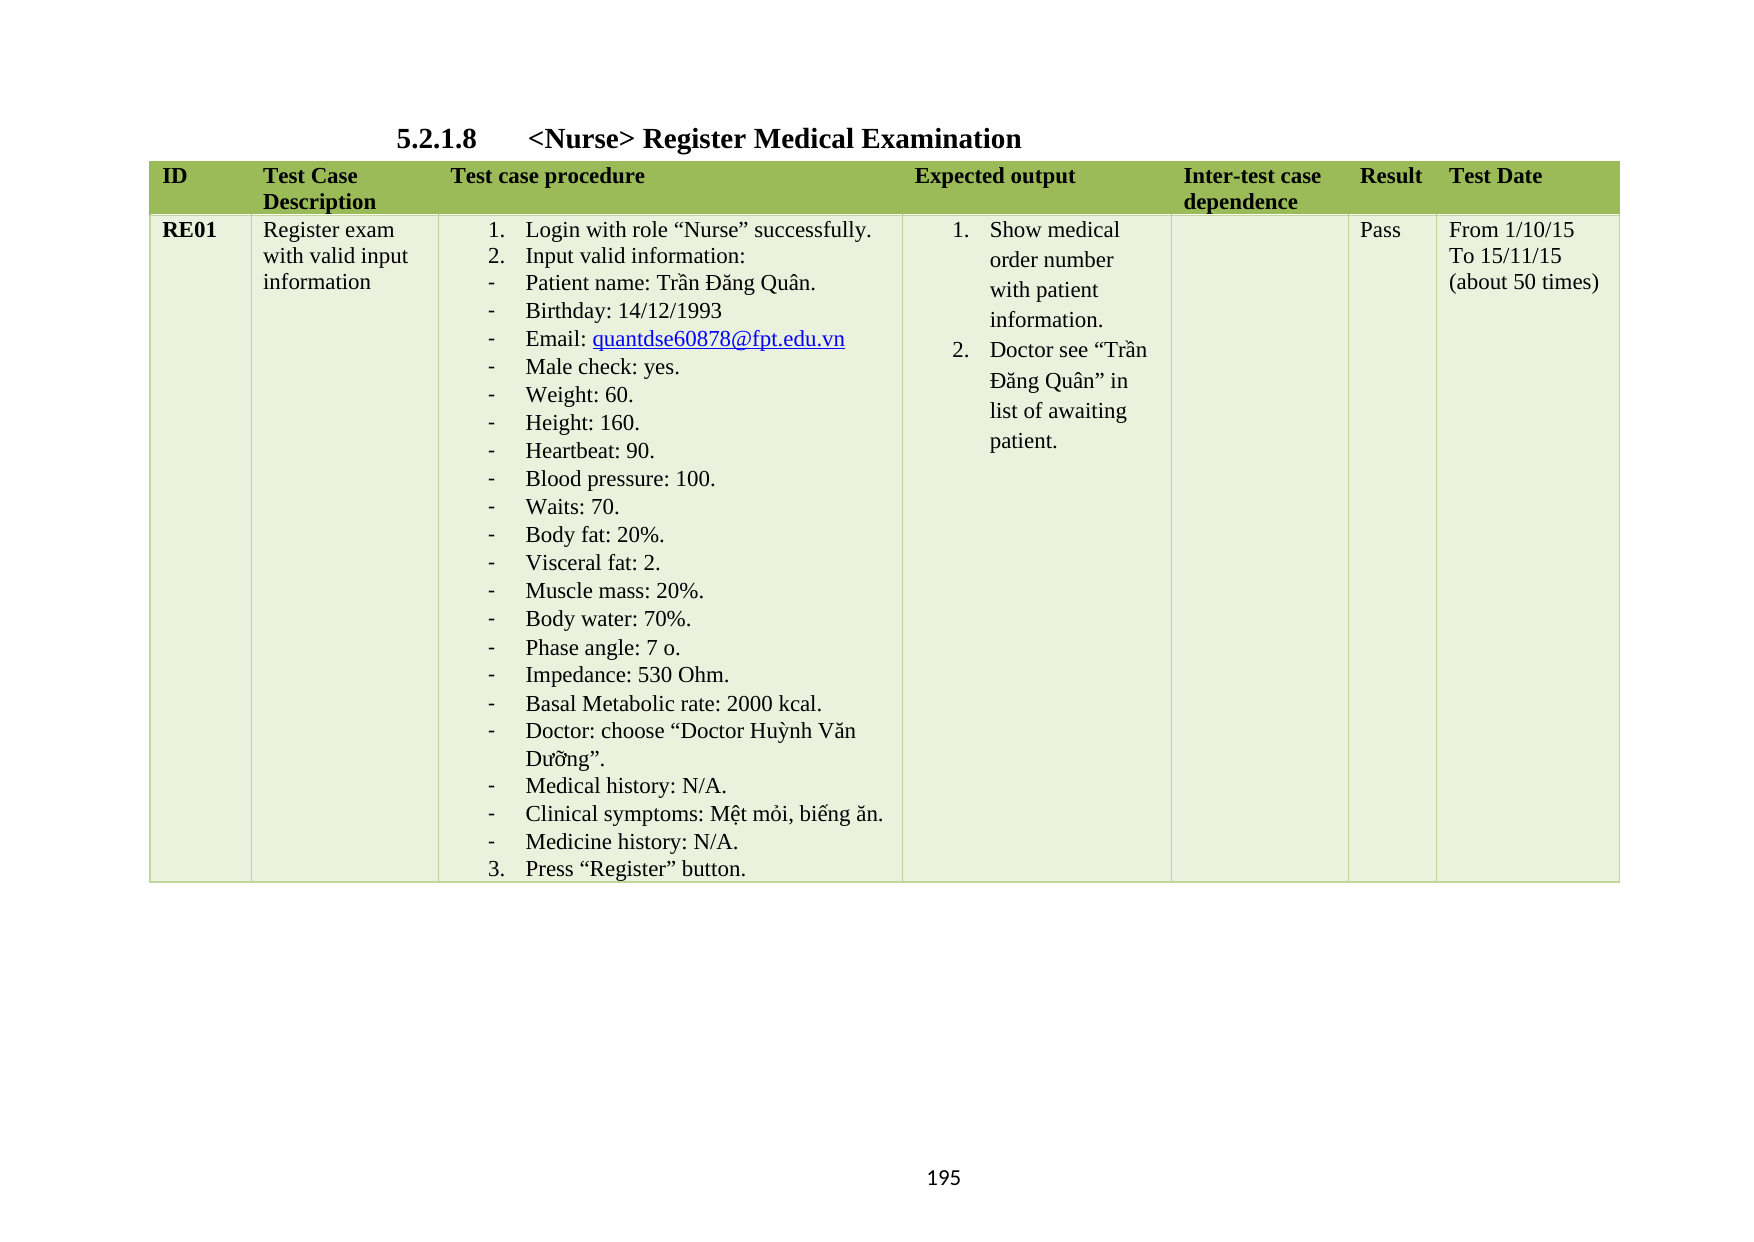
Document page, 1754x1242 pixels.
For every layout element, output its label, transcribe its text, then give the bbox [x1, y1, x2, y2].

subtitle <Nurse> Register Medical Examination [396, 121, 1725, 154]
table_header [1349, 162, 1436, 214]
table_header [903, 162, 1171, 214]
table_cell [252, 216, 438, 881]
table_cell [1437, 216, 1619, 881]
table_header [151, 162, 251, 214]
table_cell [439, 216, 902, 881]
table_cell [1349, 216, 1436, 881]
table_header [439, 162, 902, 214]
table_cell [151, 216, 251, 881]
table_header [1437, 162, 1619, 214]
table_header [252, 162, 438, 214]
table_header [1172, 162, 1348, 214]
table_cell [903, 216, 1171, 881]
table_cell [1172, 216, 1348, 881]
